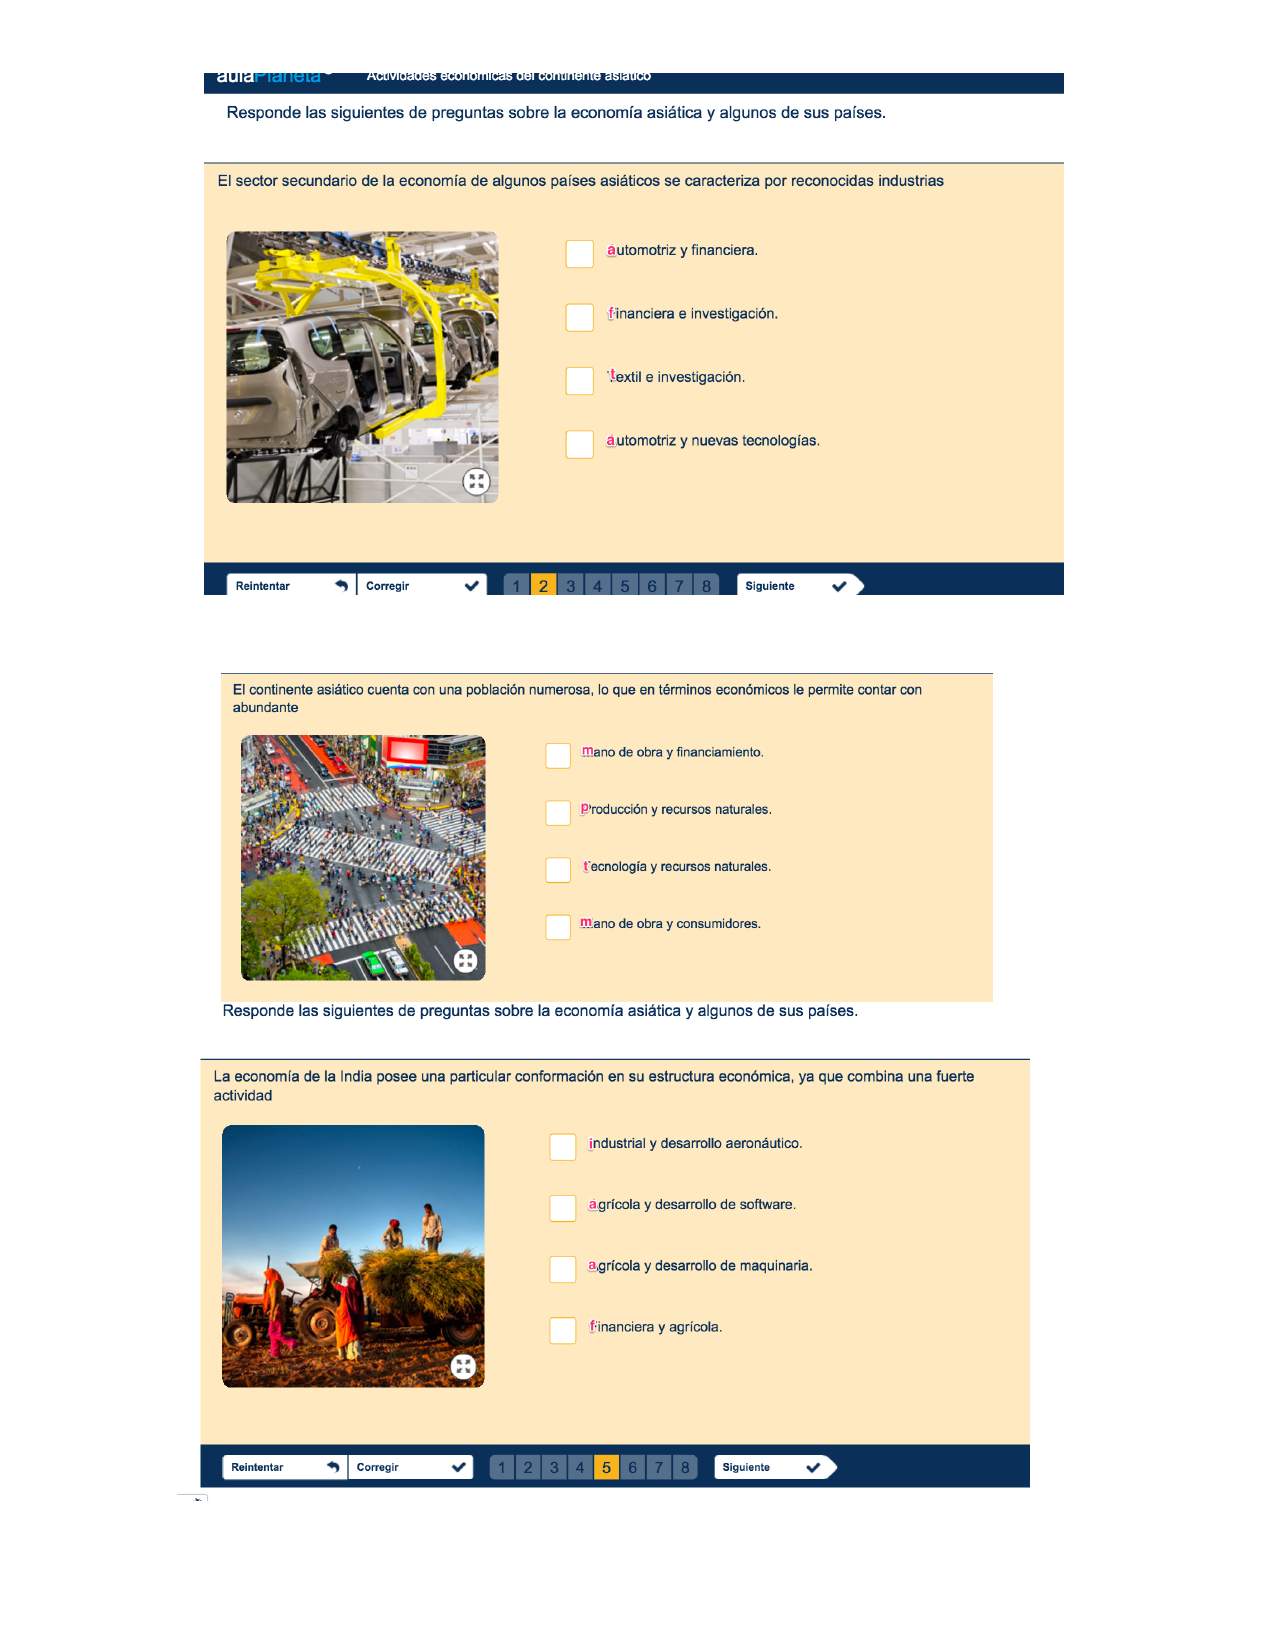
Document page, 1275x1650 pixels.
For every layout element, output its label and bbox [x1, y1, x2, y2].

picture [177, 652, 1098, 1501]
picture [177, 73, 1096, 595]
